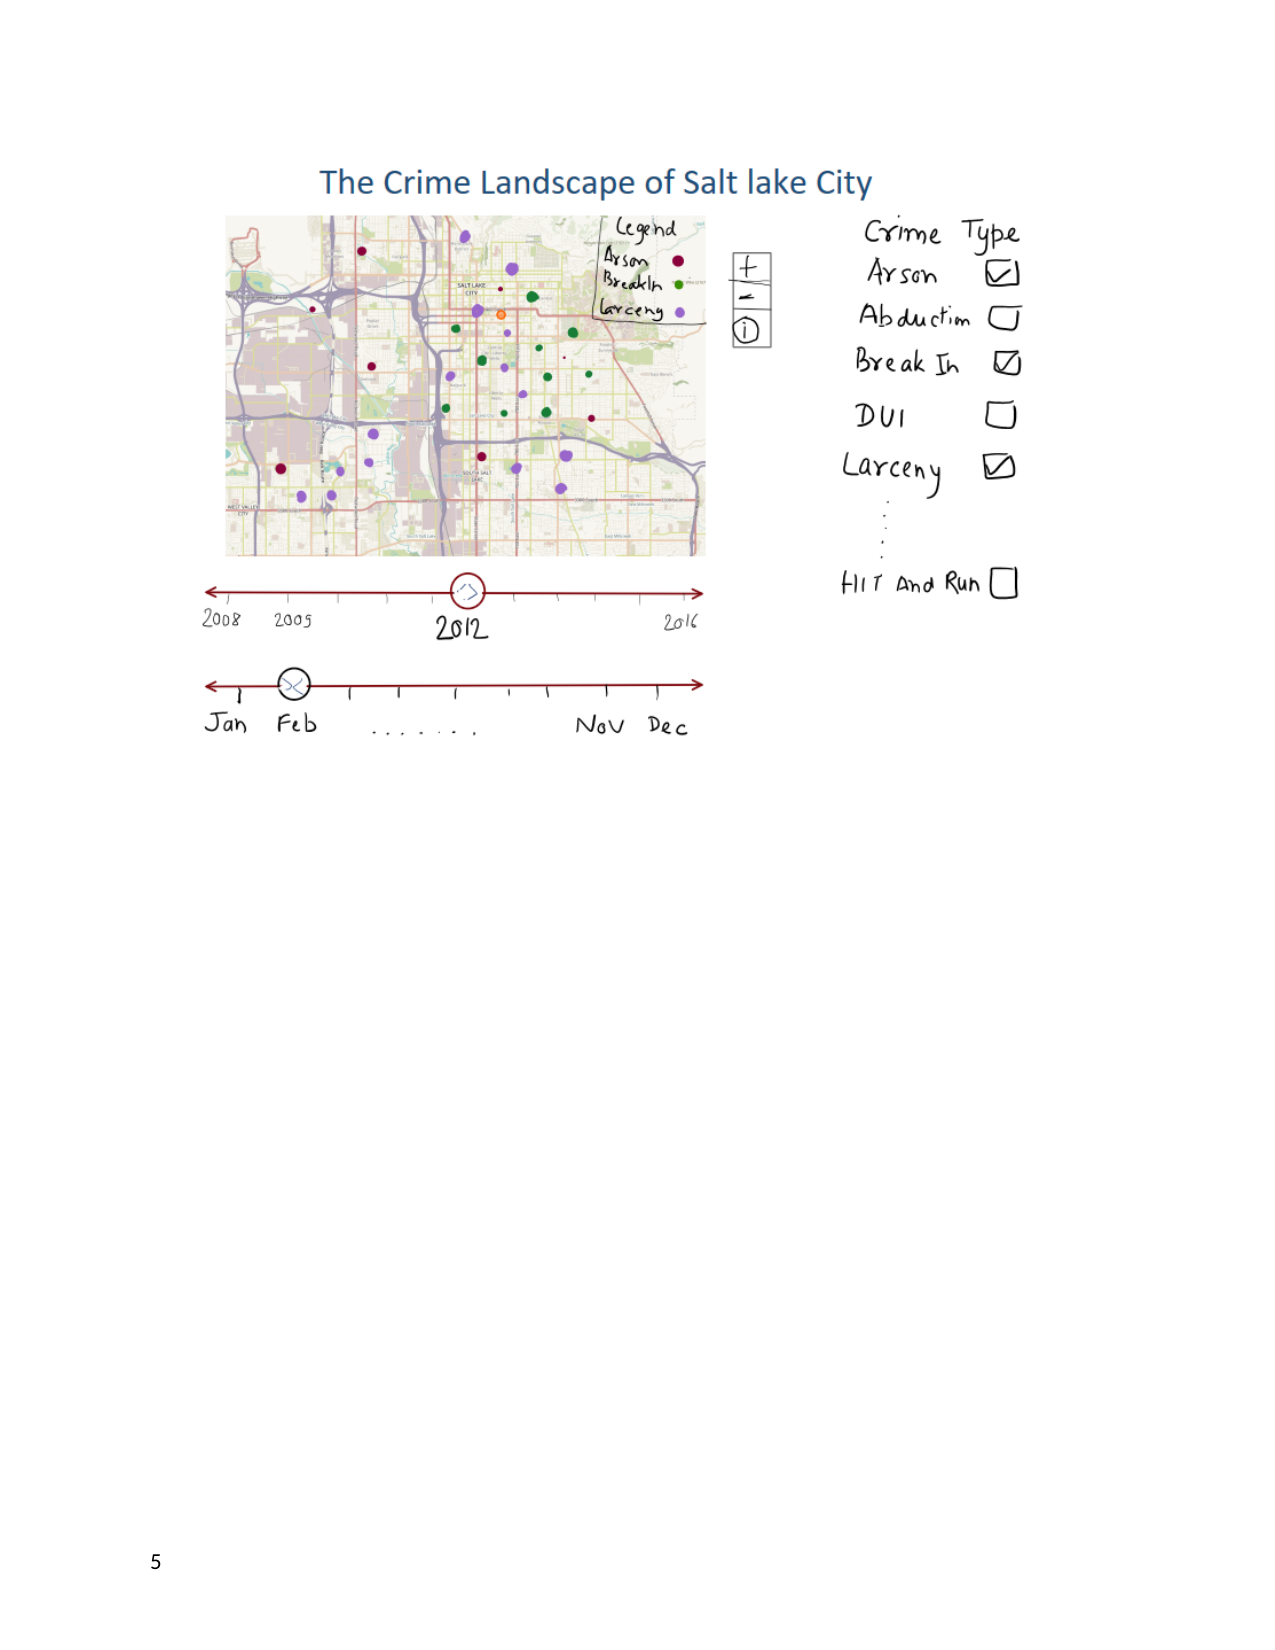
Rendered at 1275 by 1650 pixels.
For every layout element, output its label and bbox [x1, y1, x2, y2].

picture [150, 150, 1069, 763]
